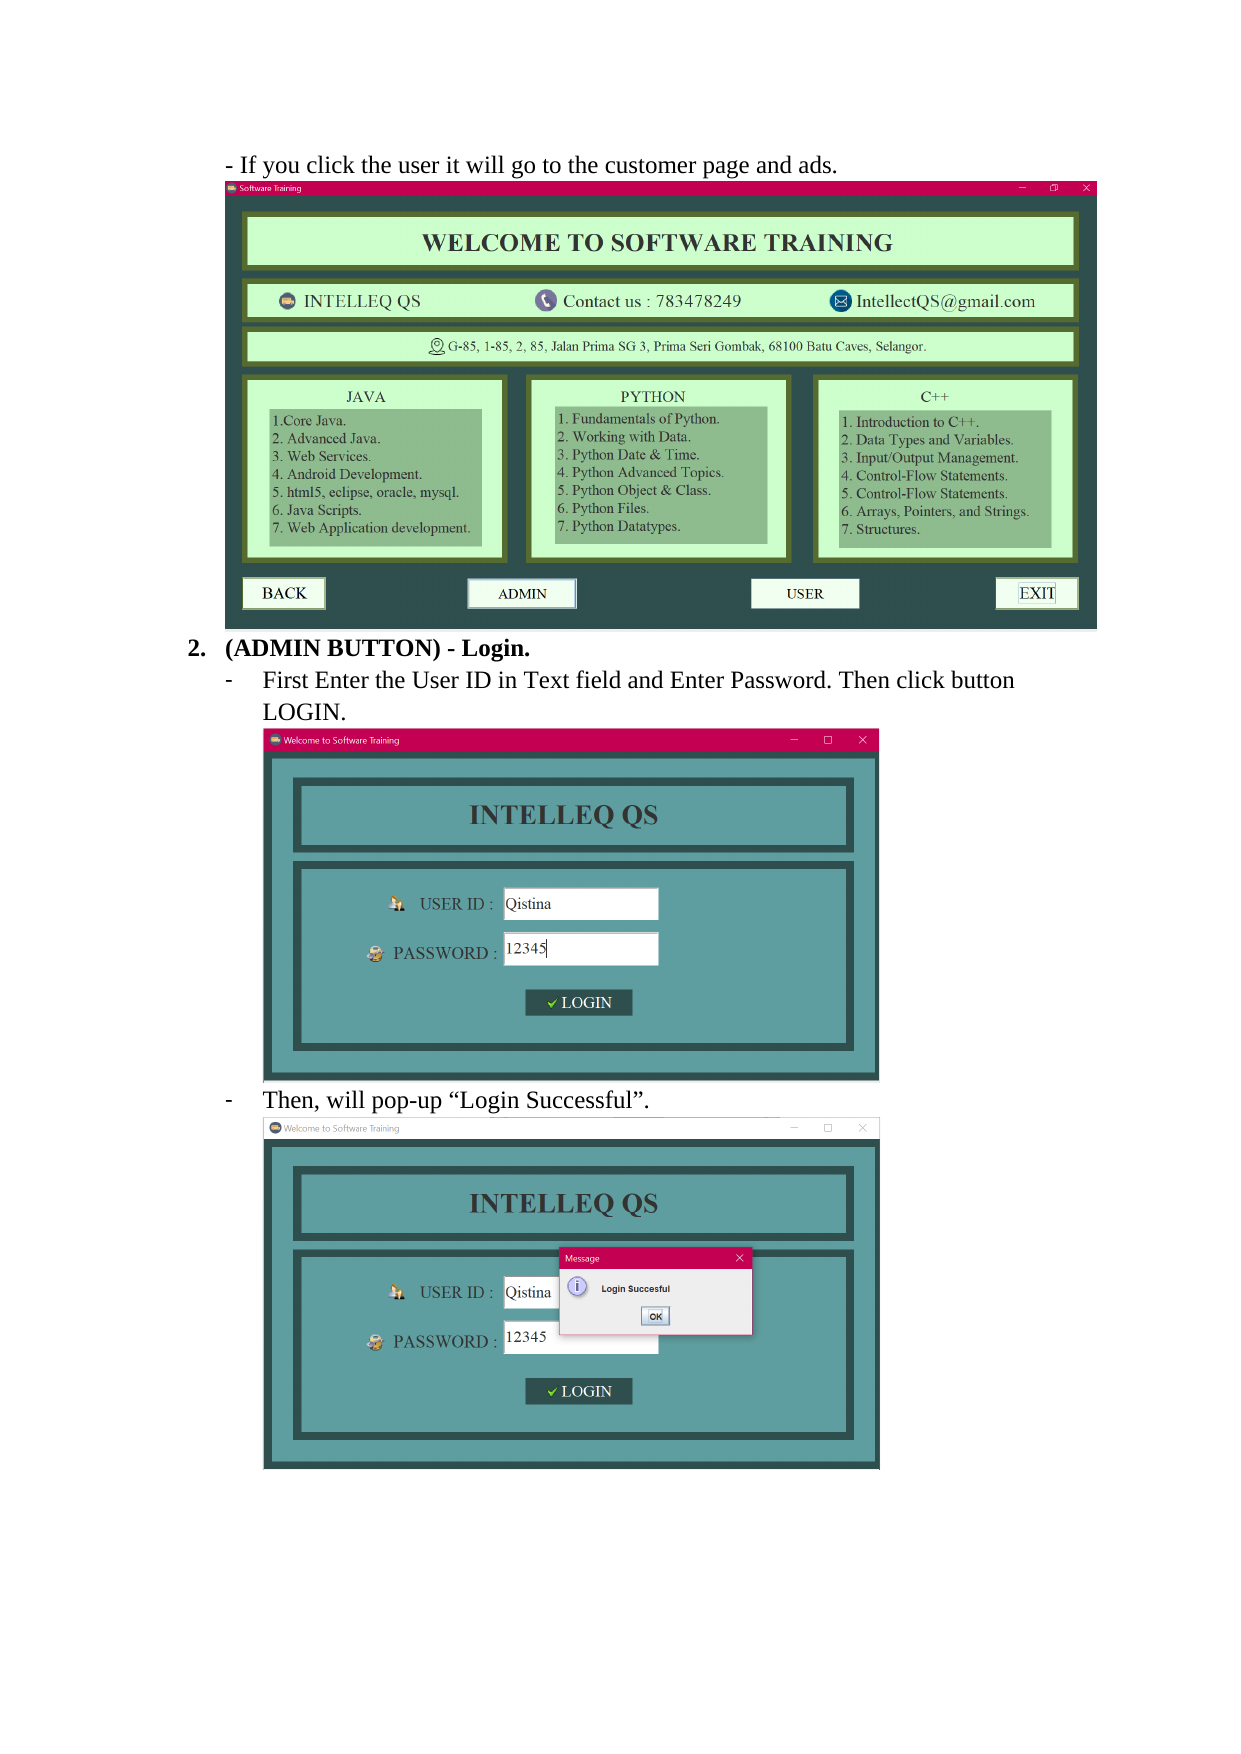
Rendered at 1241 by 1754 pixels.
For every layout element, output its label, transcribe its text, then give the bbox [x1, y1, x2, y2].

list Then, will pop-up “Login Successful”. [225, 1084, 1090, 1115]
list - If you click the user it will go to the customer page and ads. [225, 150, 1090, 181]
list First Enter the User ID in Text field and Enter Password. Then click button LOGIN. [225, 664, 1090, 726]
picture [225, 181, 1097, 632]
picture [262, 728, 880, 1083]
picture [262, 1117, 881, 1470]
list (ADMIN BUTTON) - Login. [187, 633, 1090, 662]
